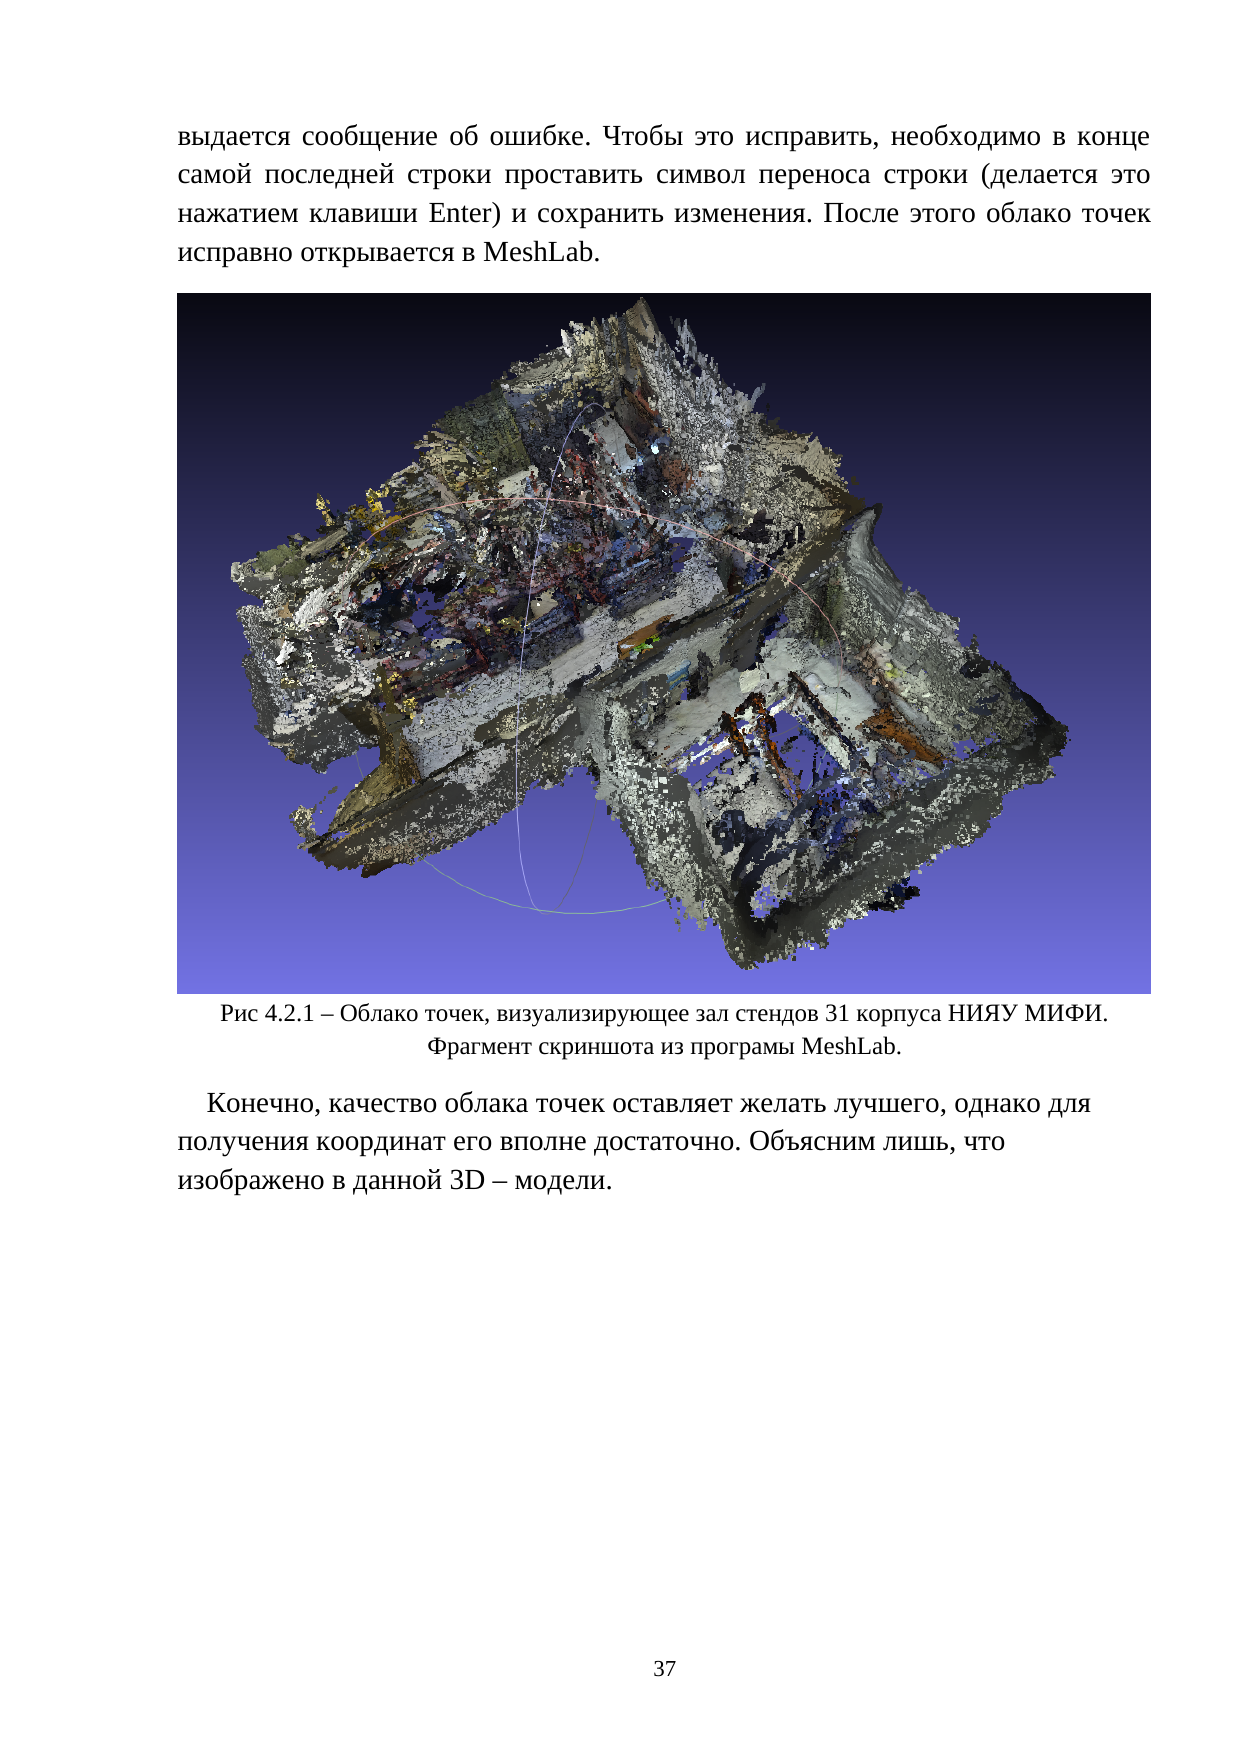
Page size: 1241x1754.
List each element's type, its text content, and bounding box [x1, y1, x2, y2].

text Конечно, качество облака точек оставляет желать лучшего, однако для получения координат его вполне достаточно. Объясним лишь, что изображено в данной 3D – модели. [177, 1085, 1152, 1195]
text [177, 118, 1152, 267]
picture [177, 293, 1151, 994]
